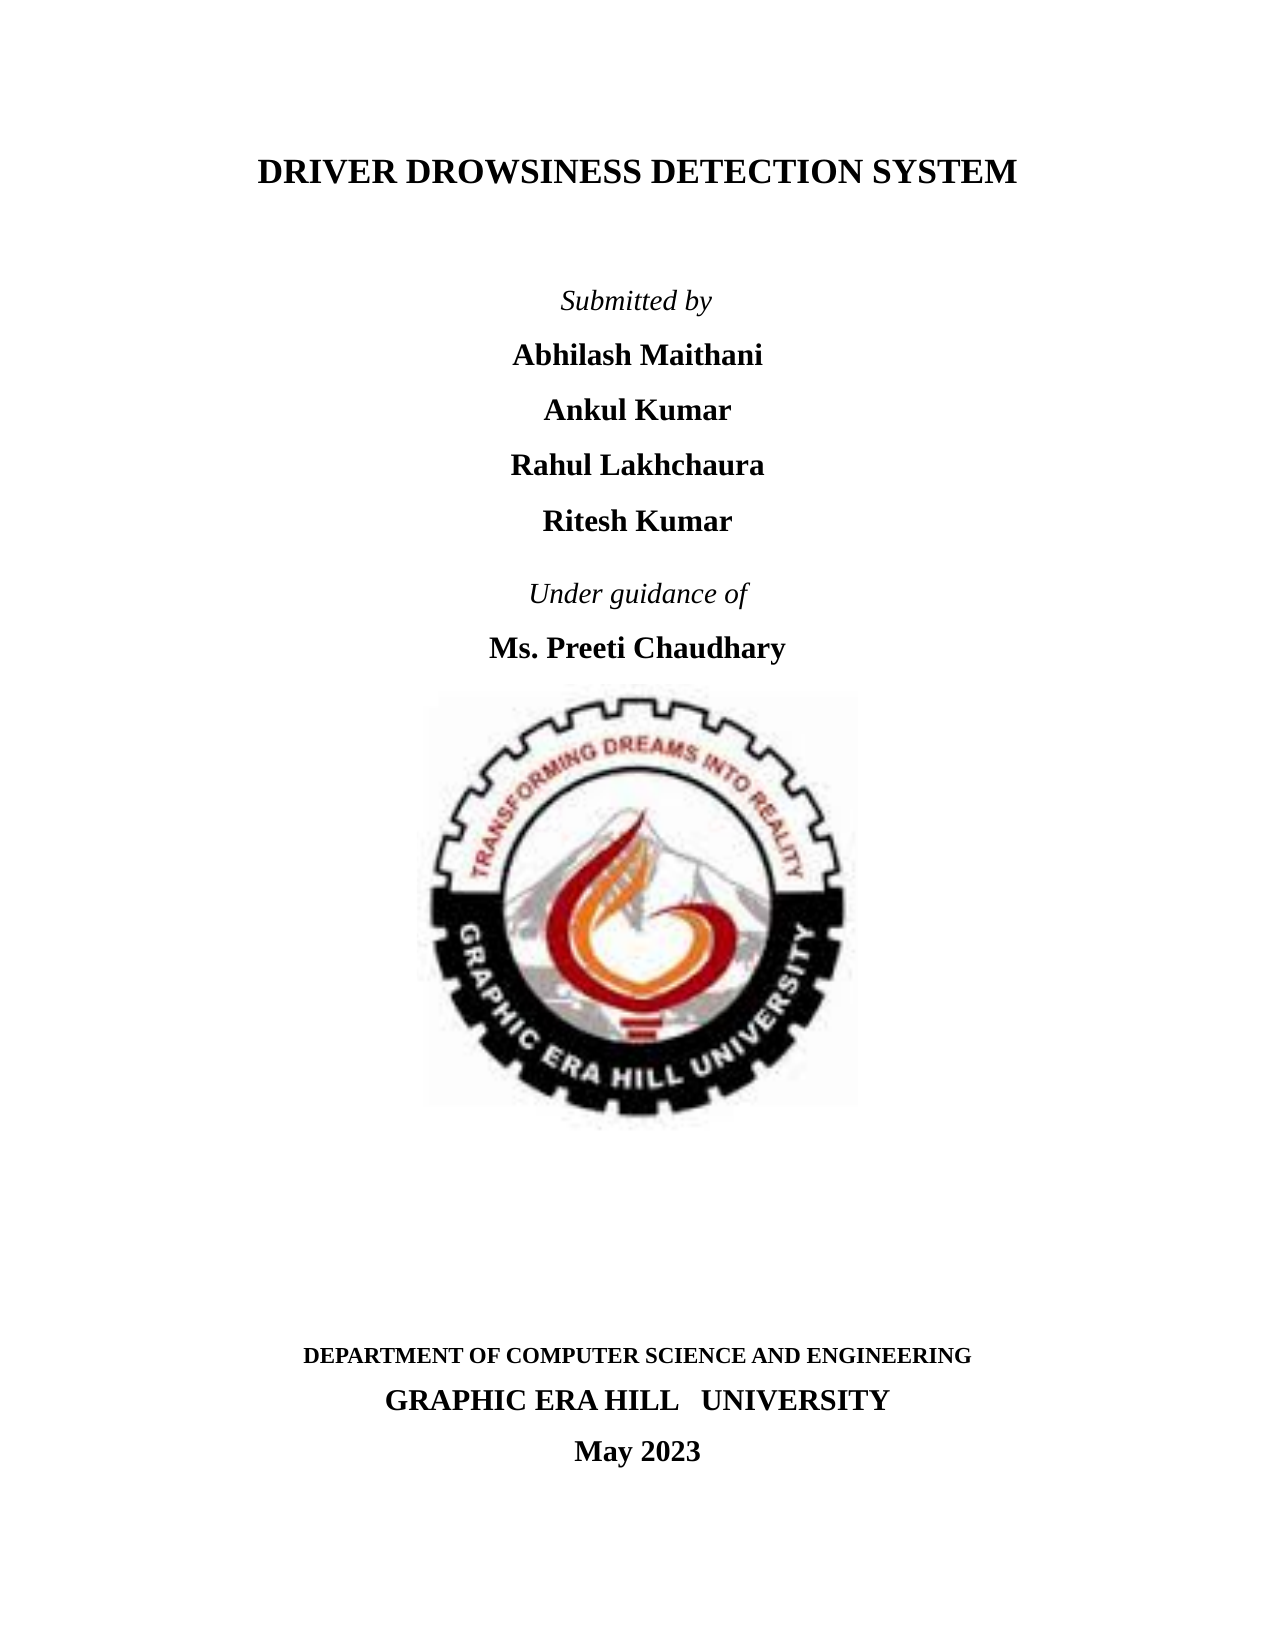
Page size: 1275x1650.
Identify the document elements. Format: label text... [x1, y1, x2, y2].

text Rahul Lakhchaura [150, 447, 1125, 482]
text DRIVER DROWSINESS DETECTION SYSTEM [150, 150, 1125, 191]
text Ms. Preeti Chaudhary [150, 629, 1125, 665]
text Submitted by [150, 283, 1125, 316]
text DEPARTMENT OF COMPUTER SCIENCE AND ENGINEERING [150, 1342, 1125, 1368]
text Under guidance of [150, 577, 1125, 610]
picture [416, 684, 859, 1134]
text May 2023 [150, 1434, 1125, 1468]
text Abhilash Maithani [150, 336, 1125, 372]
text Ritesh Kumar [150, 502, 1125, 538]
text GRAPHIC ERA HILL UNIVERSITY [150, 1382, 1125, 1416]
text Ankul Kumar [150, 391, 1125, 427]
